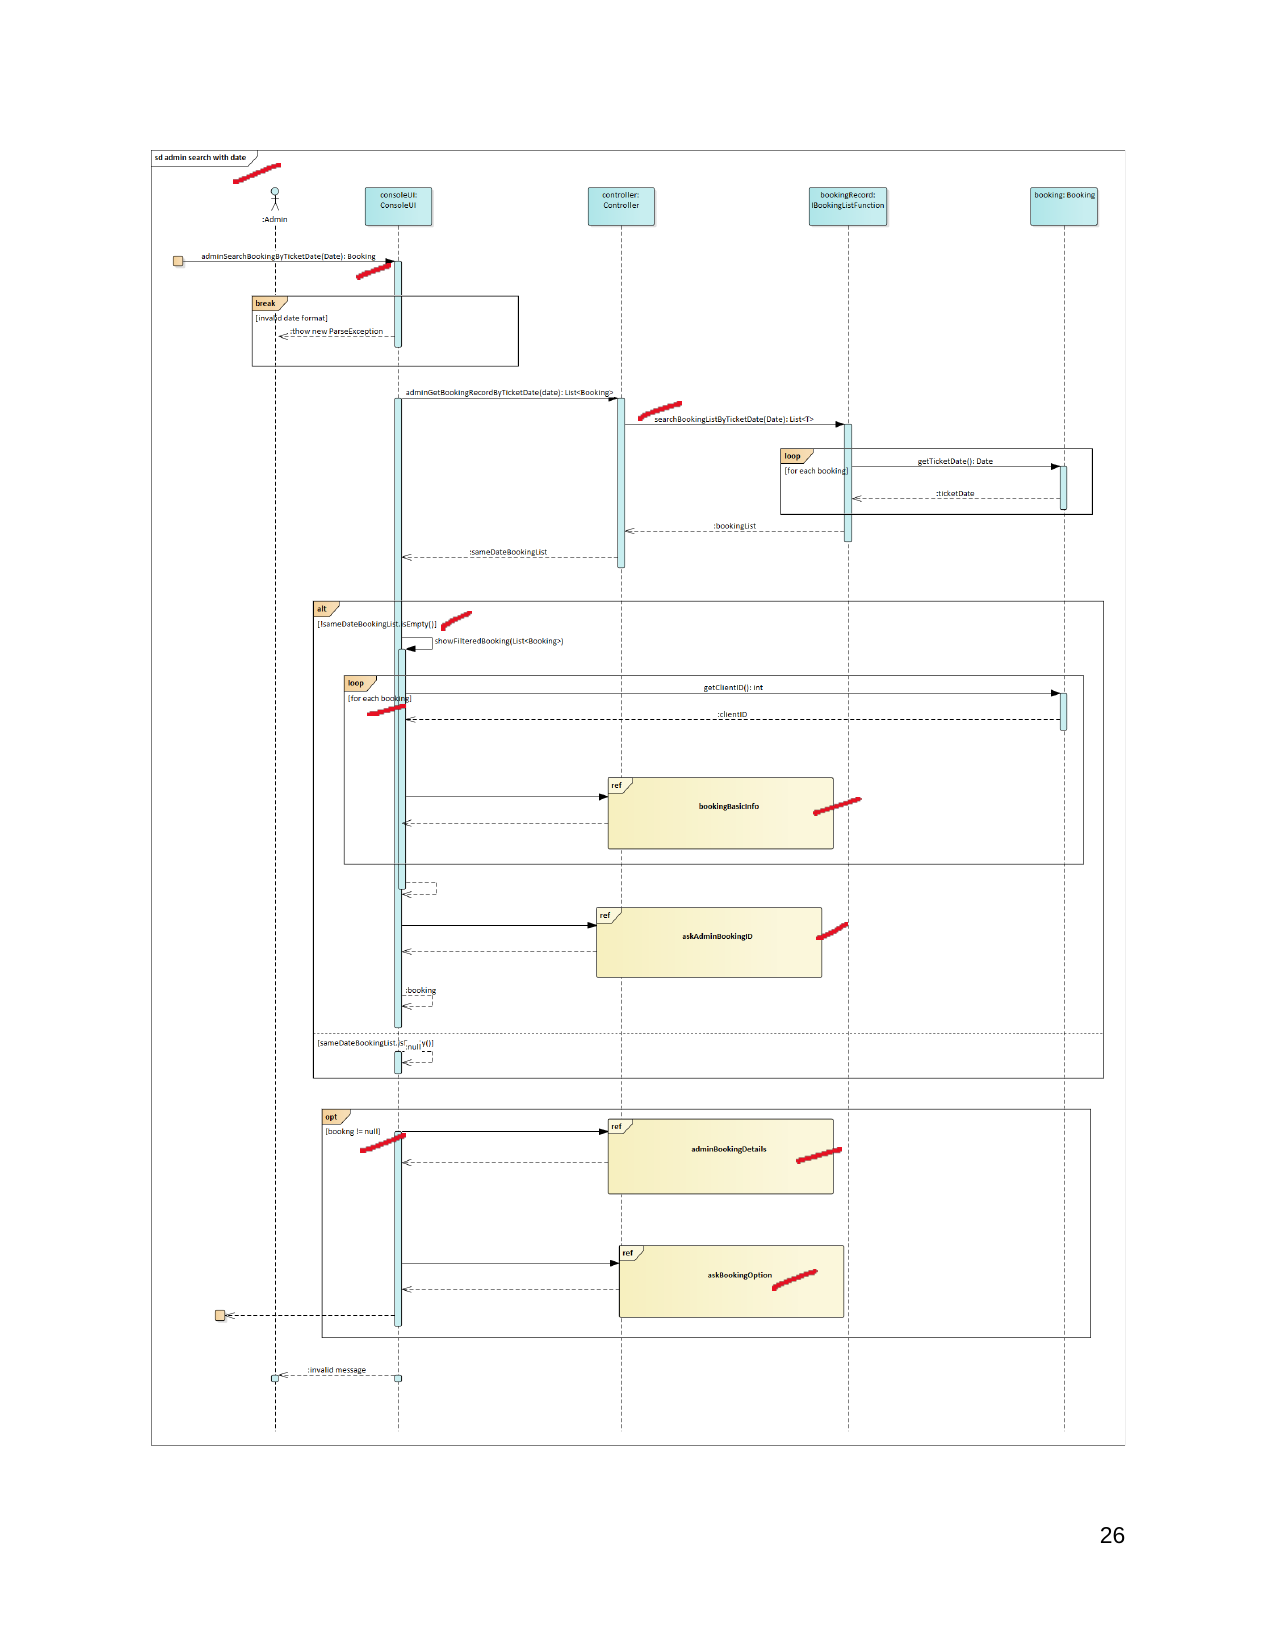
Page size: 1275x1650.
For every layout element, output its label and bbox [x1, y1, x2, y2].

picture [150, 150, 1125, 1446]
